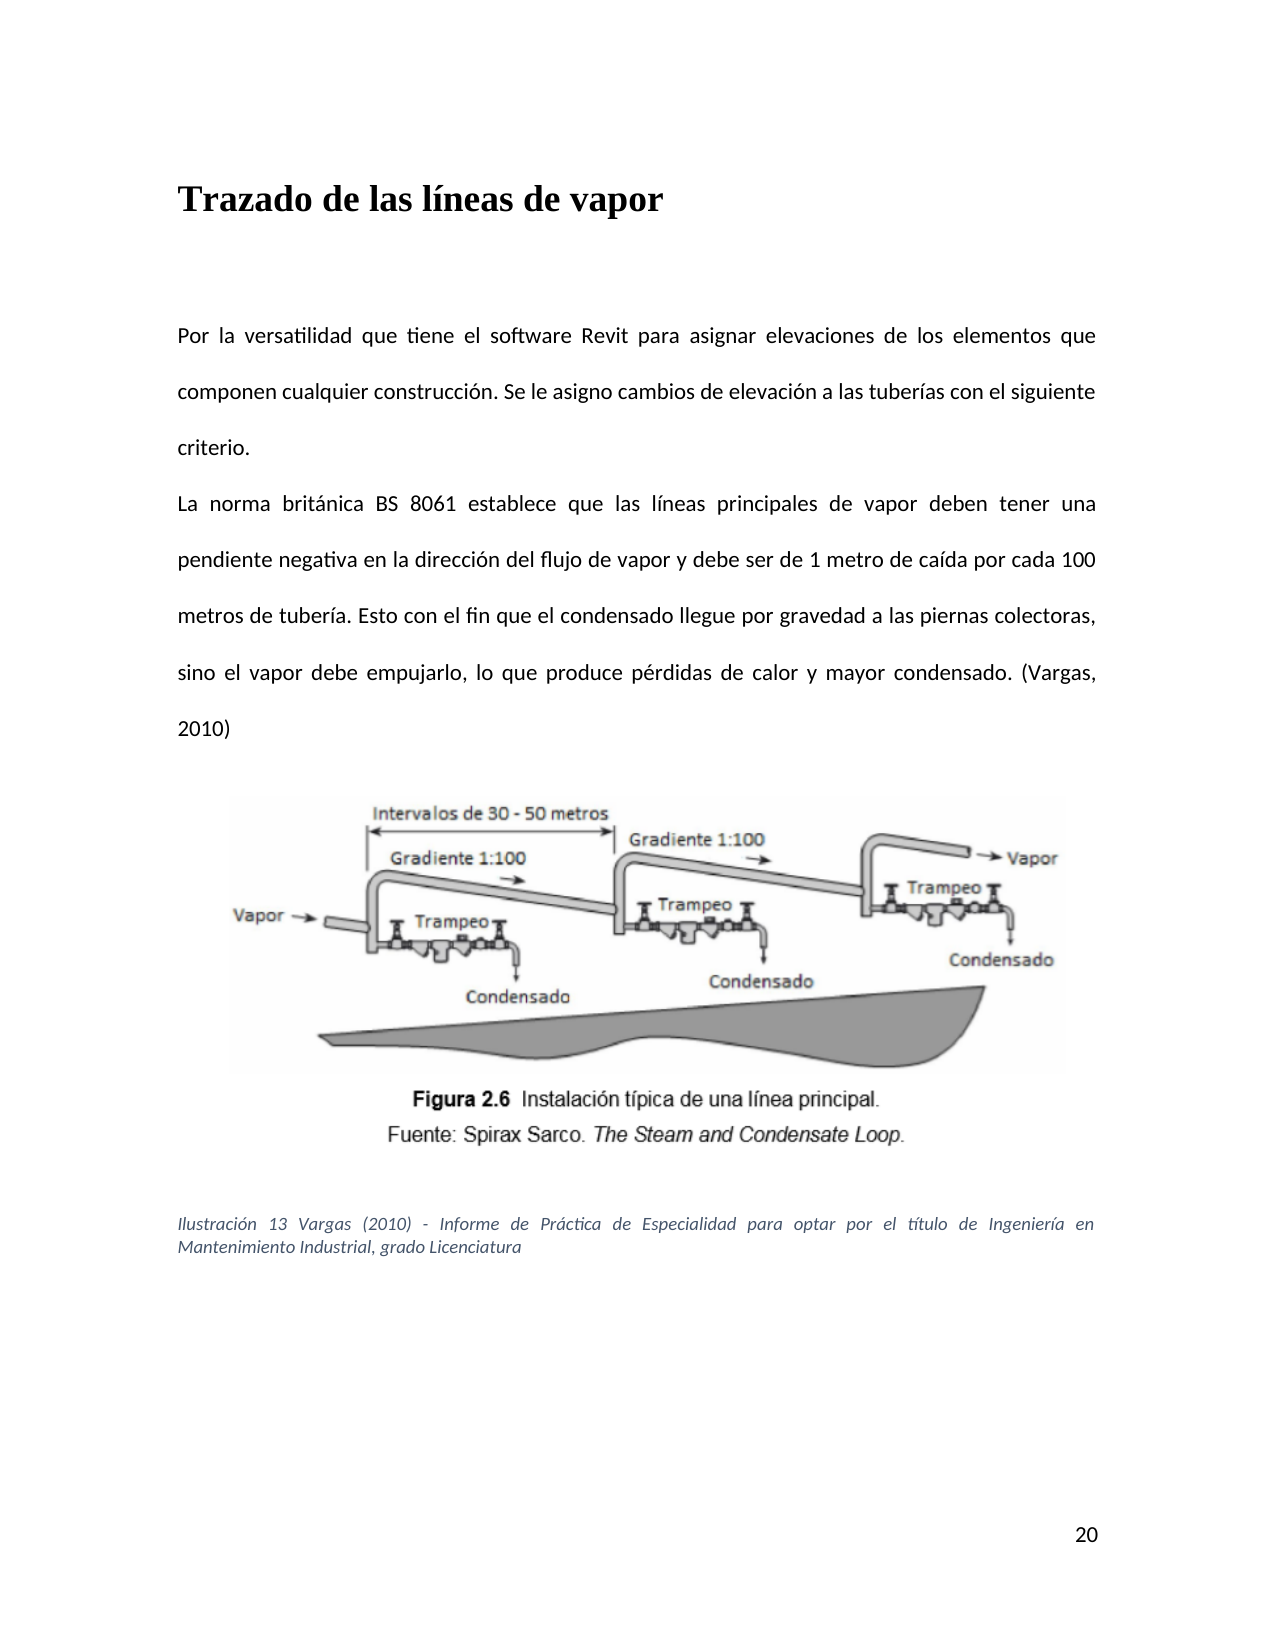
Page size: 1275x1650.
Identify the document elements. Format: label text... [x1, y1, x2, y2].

text La norma británica BS 8061 establece que las líneas principales de vapor deben tener una pendiente negativa en la dirección del flujo de vapor y debe ser de 1 metro de caída por cada 100 metros de tubería. Esto con el fin que el condensado llegue por gravedad a las piernas colectoras, sino el vapor debe empujarlo, lo que produce pérdidas de calor y mayor condensado. (Vargas, 2010) [177, 489, 1098, 742]
text Por la versatilidad que tiene el software Revit para asignar elevaciones de los elementos que componen cualquier construcción. Se le asigno cambios de elevación a las tuberías con el siguiente criterio. [177, 321, 1098, 461]
picture [177, 769, 1098, 1184]
subtitle Trazado de las líneas de vapor [177, 177, 1098, 220]
